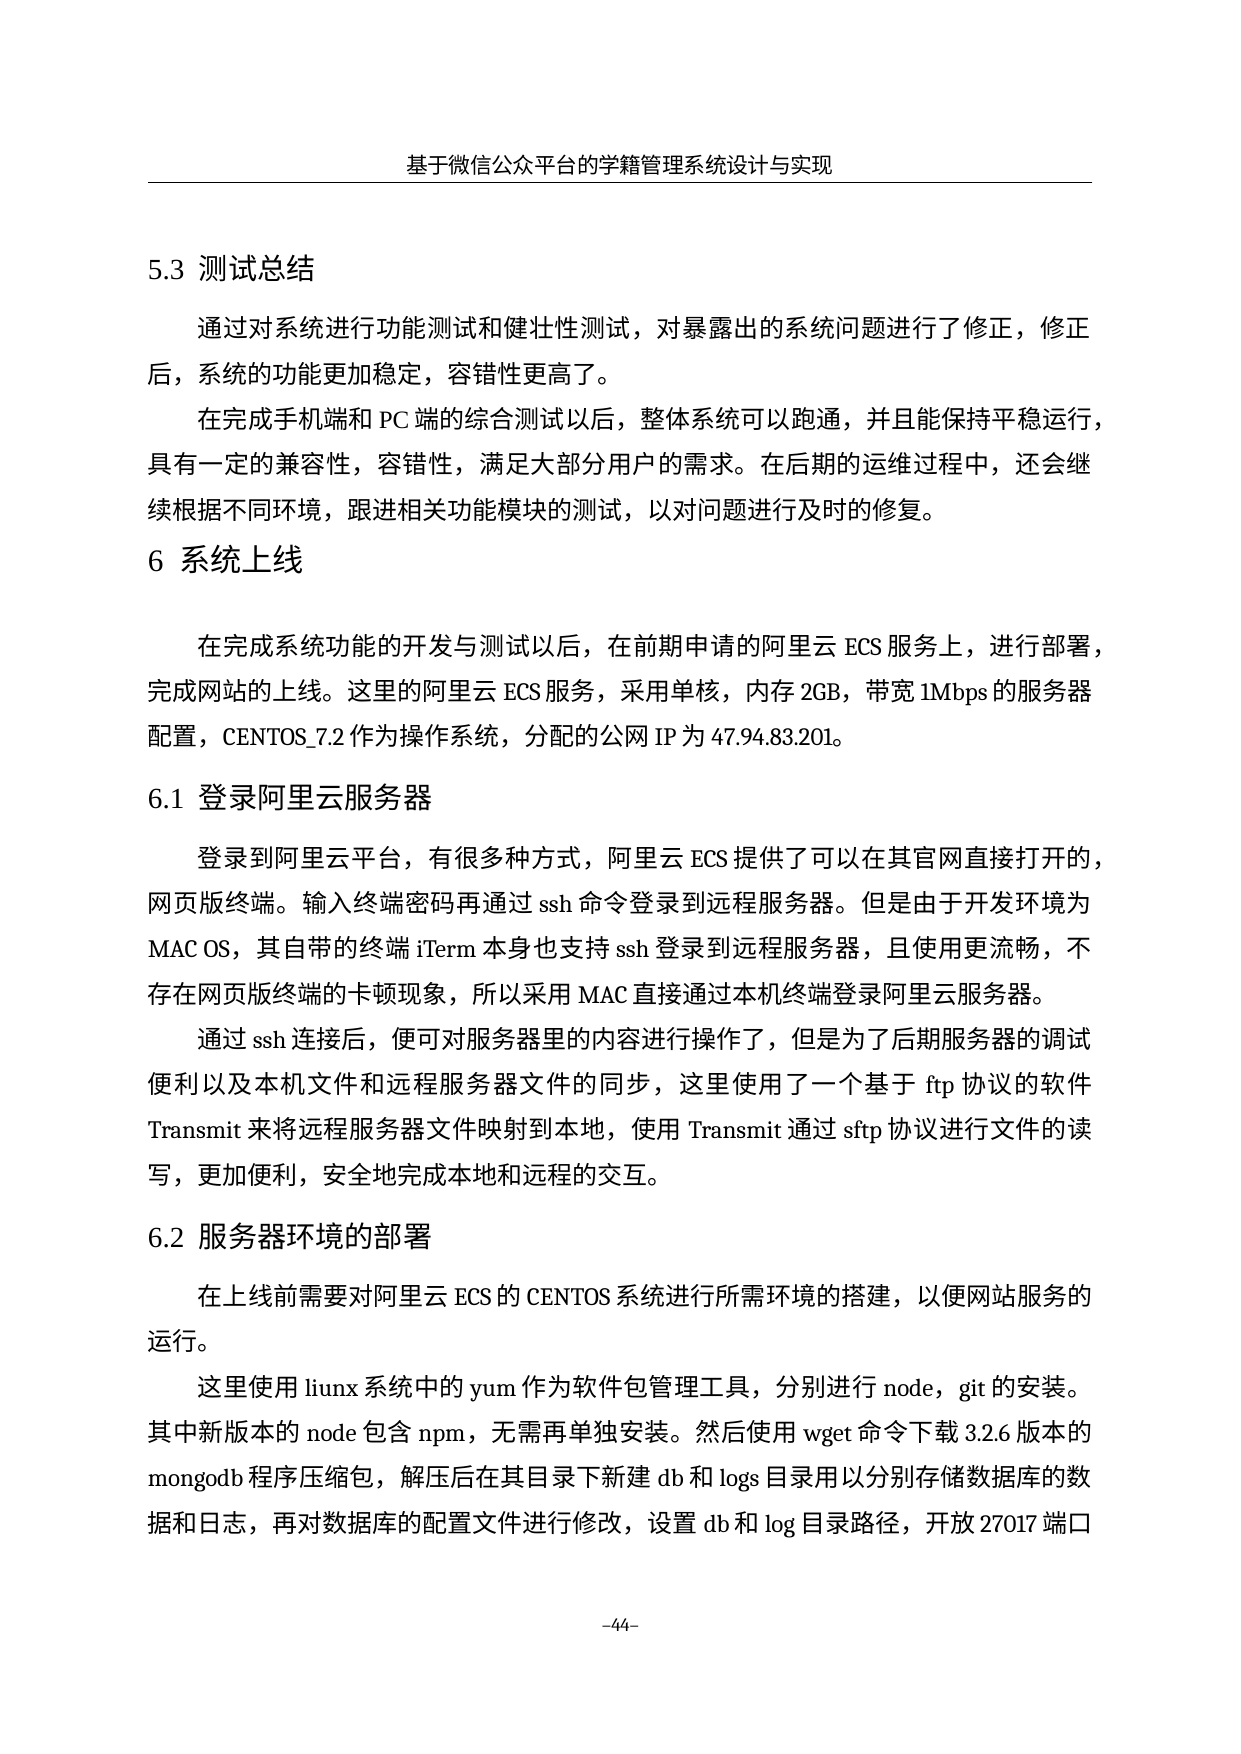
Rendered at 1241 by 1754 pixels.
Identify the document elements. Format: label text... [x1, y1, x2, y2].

text 在完成系统功能的开发与测试以后，在前期申请的阿里云ECS服务上，进行部署，完成网站的上线。这里的阿里云ECS服务，采用单核，内存2GB，带宽1Mbps的服务器配置，CENTOS_7.2作为操作系统，分配的公网IP为47.94.83.201。 [148, 626, 1092, 753]
text 在上线前需要对阿里云ECS的CENTOS系统进行所需环境的搭建，以便网站服务的运行。 [148, 1277, 1092, 1358]
text 在完成手机端和PC端的综合测试以后，整体系统可以跑通，并且能保持平稳运行，具有一定的兼容性，容错性，满足大部分用户的需求。在后期的运维过程中，还会继续根据不同环境，跟进相关功能模块的测试，以对问题进行及时的修复。 [148, 399, 1092, 526]
subtitle 6.1 登录阿里云服务器 [148, 775, 1092, 817]
subtitle 6 系统上线 [148, 536, 1092, 581]
text 通过ssh连接后，便可对服务器里的内容进行操作了，但是为了后期服务器的调试便利以及本机文件和远程服务器文件的同步，这里使用了一个基于ftp协议的软件Transmit来将远程服务器文件映射到本地，使用Transmit通过sftp协议进行文件的读写，更加便利，安全地完成本地和远程的交互。 [148, 1019, 1092, 1192]
text 登录到阿里云平台，有很多种方式，阿里云ECS提供了可以在其官网直接打开的，网页版终端。输入终端密码再通过ssh命令登录到远程服务器。但是由于开发环境为MAC OS，其自带的终端iTerm本身也支持ssh登录到远程服务器，且使用更流畅，不存在网页版终端的卡顿现象，所以采用MAC直接通过本机终端登录阿里云服务器。 [148, 838, 1092, 1010]
subtitle 6.2 服务器环境的部署 [148, 1213, 1092, 1255]
subtitle 5.3 测试总结 [148, 246, 1092, 288]
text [148, 1367, 1092, 1539]
text 通过对系统进行功能测试和健壮性测试，对暴露出的系统问题进行了修正，修正后，系统的功能更加稳定，容错性更高了。 [148, 309, 1092, 391]
